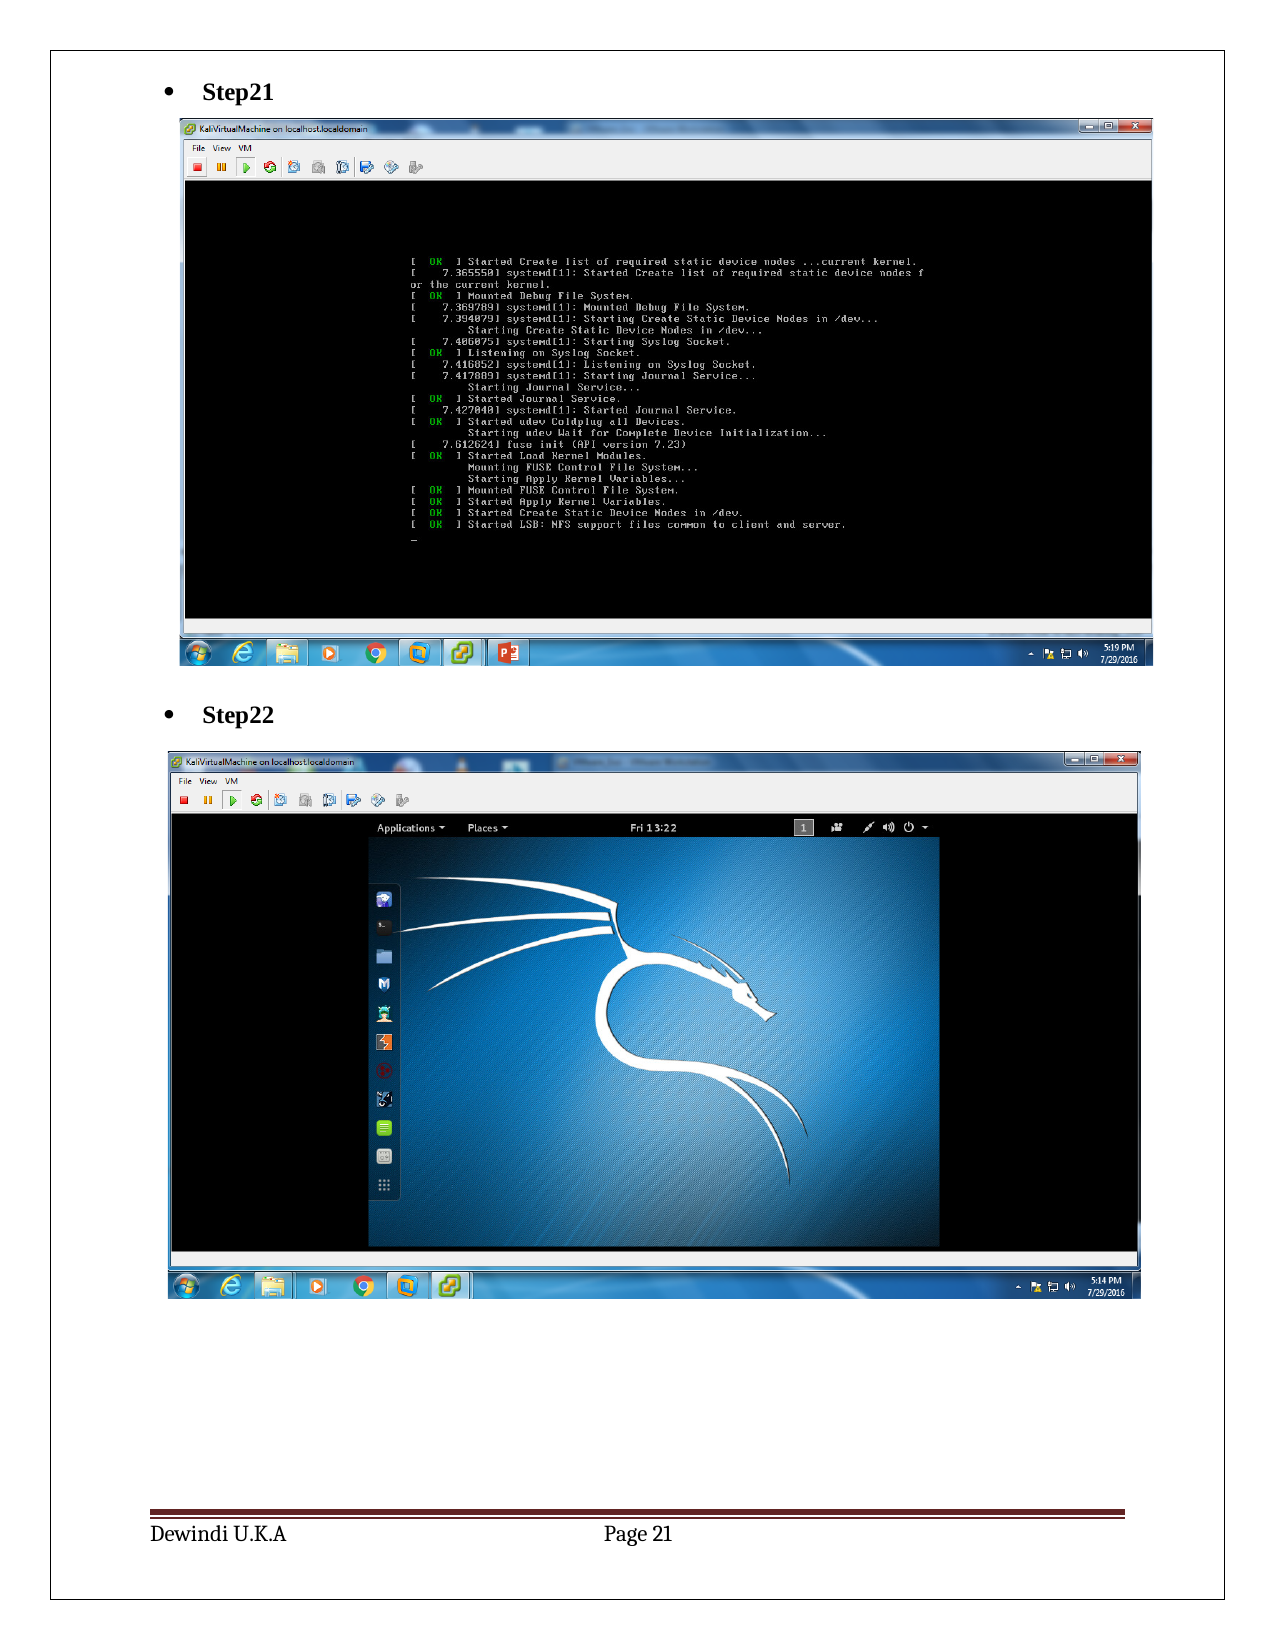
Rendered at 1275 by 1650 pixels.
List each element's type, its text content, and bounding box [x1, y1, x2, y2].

subtitle Step22 [164, 698, 1125, 729]
picture [167, 751, 1141, 1299]
subtitle Step21 [164, 75, 1125, 107]
picture [179, 118, 1154, 666]
